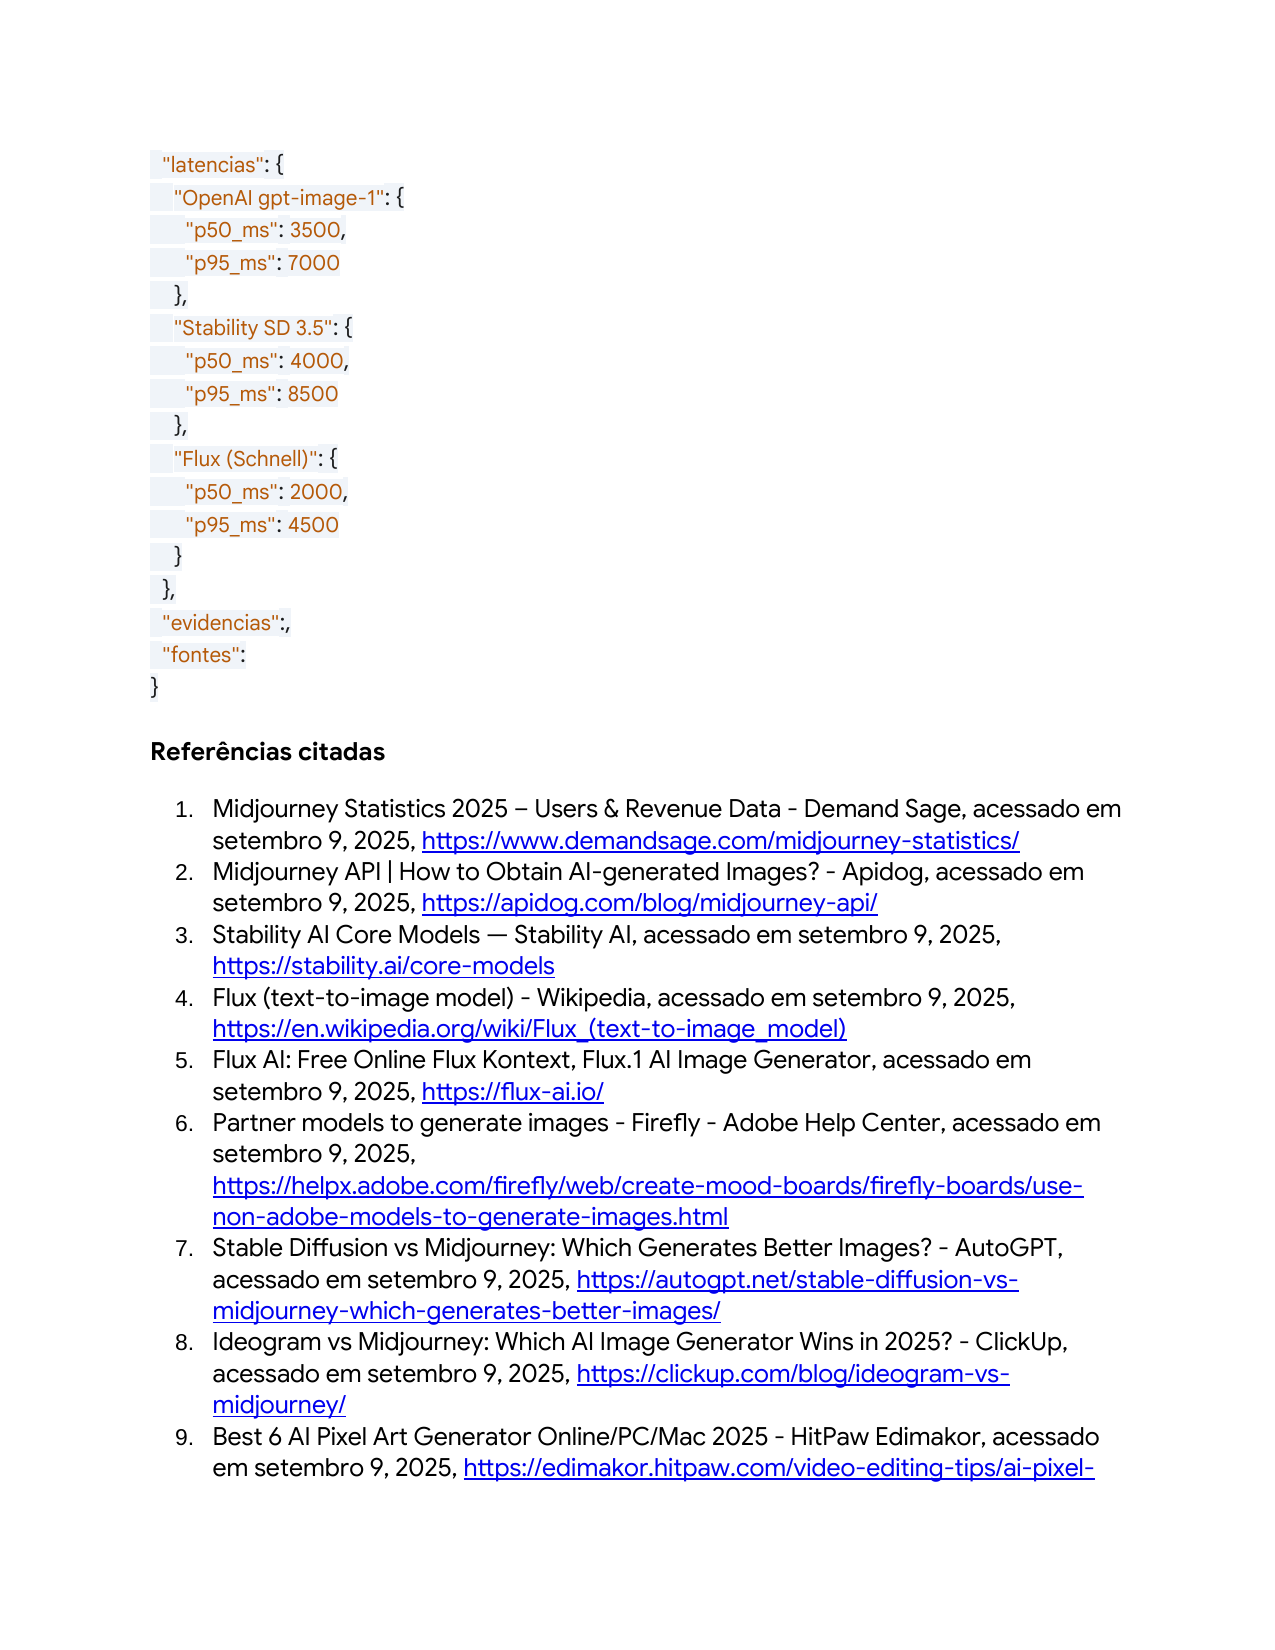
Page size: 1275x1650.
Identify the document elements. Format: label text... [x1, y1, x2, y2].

list Midjourney API | How to Obtain AI-generated Images? - Apidog, acessado em setembro 9, 2025, https://apidog.com/blog/midjourney-api/ [175, 856, 1125, 919]
list Partner models to generate images - Firefly - Adobe Help Center, acessado em setembro 9, 2025, https://helpx.adobe.com/firefly/web/create-mood-boards/firefly-boards/use-non-adobe-models-to-generate-images.html [175, 1107, 1125, 1233]
list Flux (text-to-image model) - Wikipedia, acessado em setembro 9, 2025, https://en.wikipedia.org/wiki/Flux_(text-to-image_model) [175, 982, 1125, 1044]
list Midjourney Statistics 2025 – Users & Revenue Data - Demand Sage, acessado em setembro 9, 2025, https://www.demandsage.com/midjourney-statistics/ [175, 794, 1125, 856]
list Ideogram vs Midjourney: Which AI Image Generator Wins in 2025? - ClickUp, acessado em setembro 9, 2025, https://clickup.com/blog/ideogram-vs-midjourney/ [175, 1327, 1125, 1421]
list Stability AI Core Models — Stability AI, acessado em setembro 9, 2025, https://stability.ai/core-models [175, 919, 1125, 982]
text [150, 150, 1125, 732]
list Flux AI: Free Online Flux Kontext, Flux.1 AI Image Generator, acessado em setembro 9, 2025, https://flux-ai.io/ [175, 1044, 1125, 1107]
subtitle Referências citadas [150, 736, 1125, 767]
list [175, 1421, 1125, 1483]
list Stable Diffusion vs Midjourney: Which Generates Better Images? - AutoGPT, acessado em setembro 9, 2025, https://autogpt.net/stable-diffusion-vs-midjourney-which-generates-better-images/ [175, 1233, 1125, 1327]
